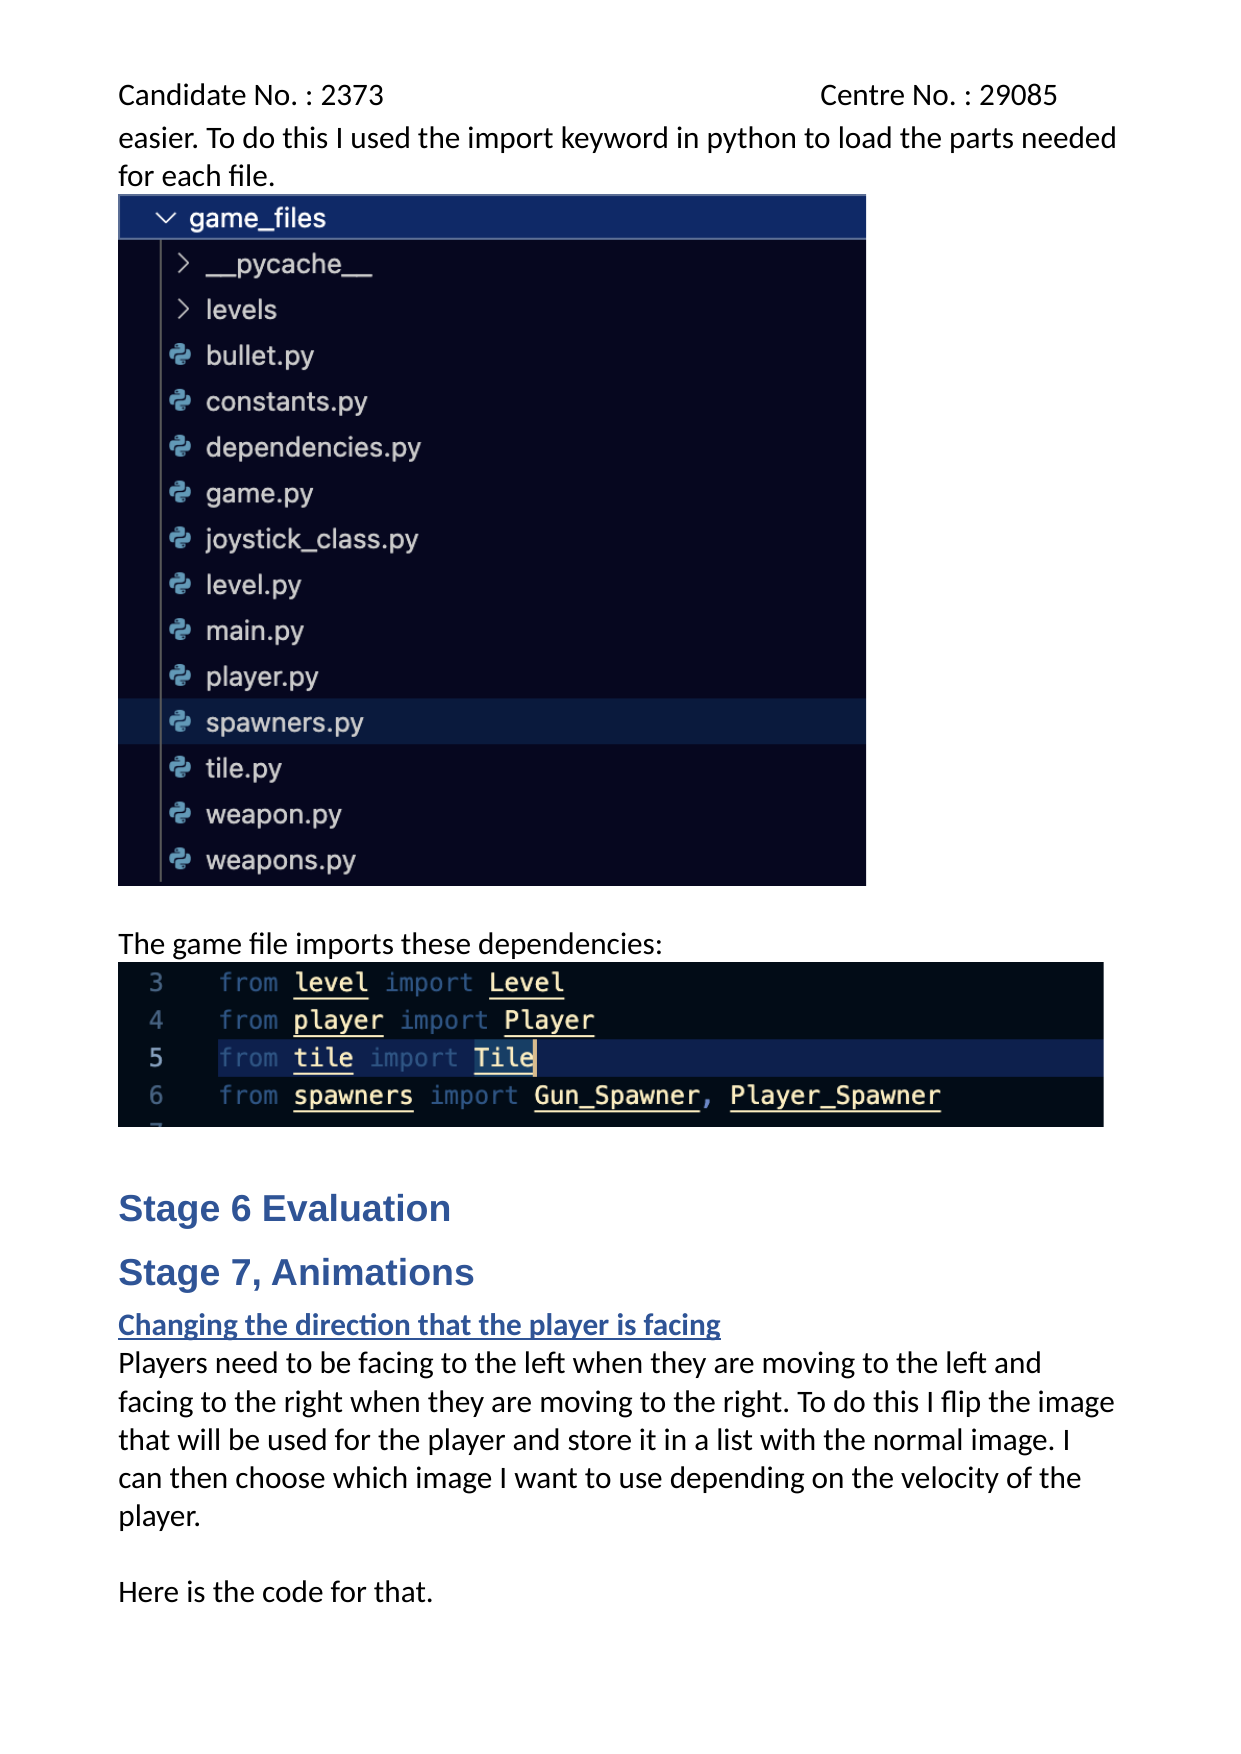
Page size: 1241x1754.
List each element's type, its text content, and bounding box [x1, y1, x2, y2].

subtitle Changing the direction that the player is facing [118, 1305, 1122, 1343]
subtitle Stage 6 Evaluation [118, 1186, 1122, 1229]
text Here is the code for that. [118, 1572, 1122, 1610]
text Players need to be facing to the left when they are moving to the left and facing to the right when they are moving to the right. To do this I flip the image that will be used for the player and store it in a list with the normal image. I can then choose which image I want to use depending on the velocity of the player. [118, 1343, 1122, 1534]
picture [118, 194, 867, 886]
subtitle Stage 7, Animations [118, 1250, 1122, 1293]
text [118, 118, 1122, 194]
picture [118, 962, 1104, 1127]
